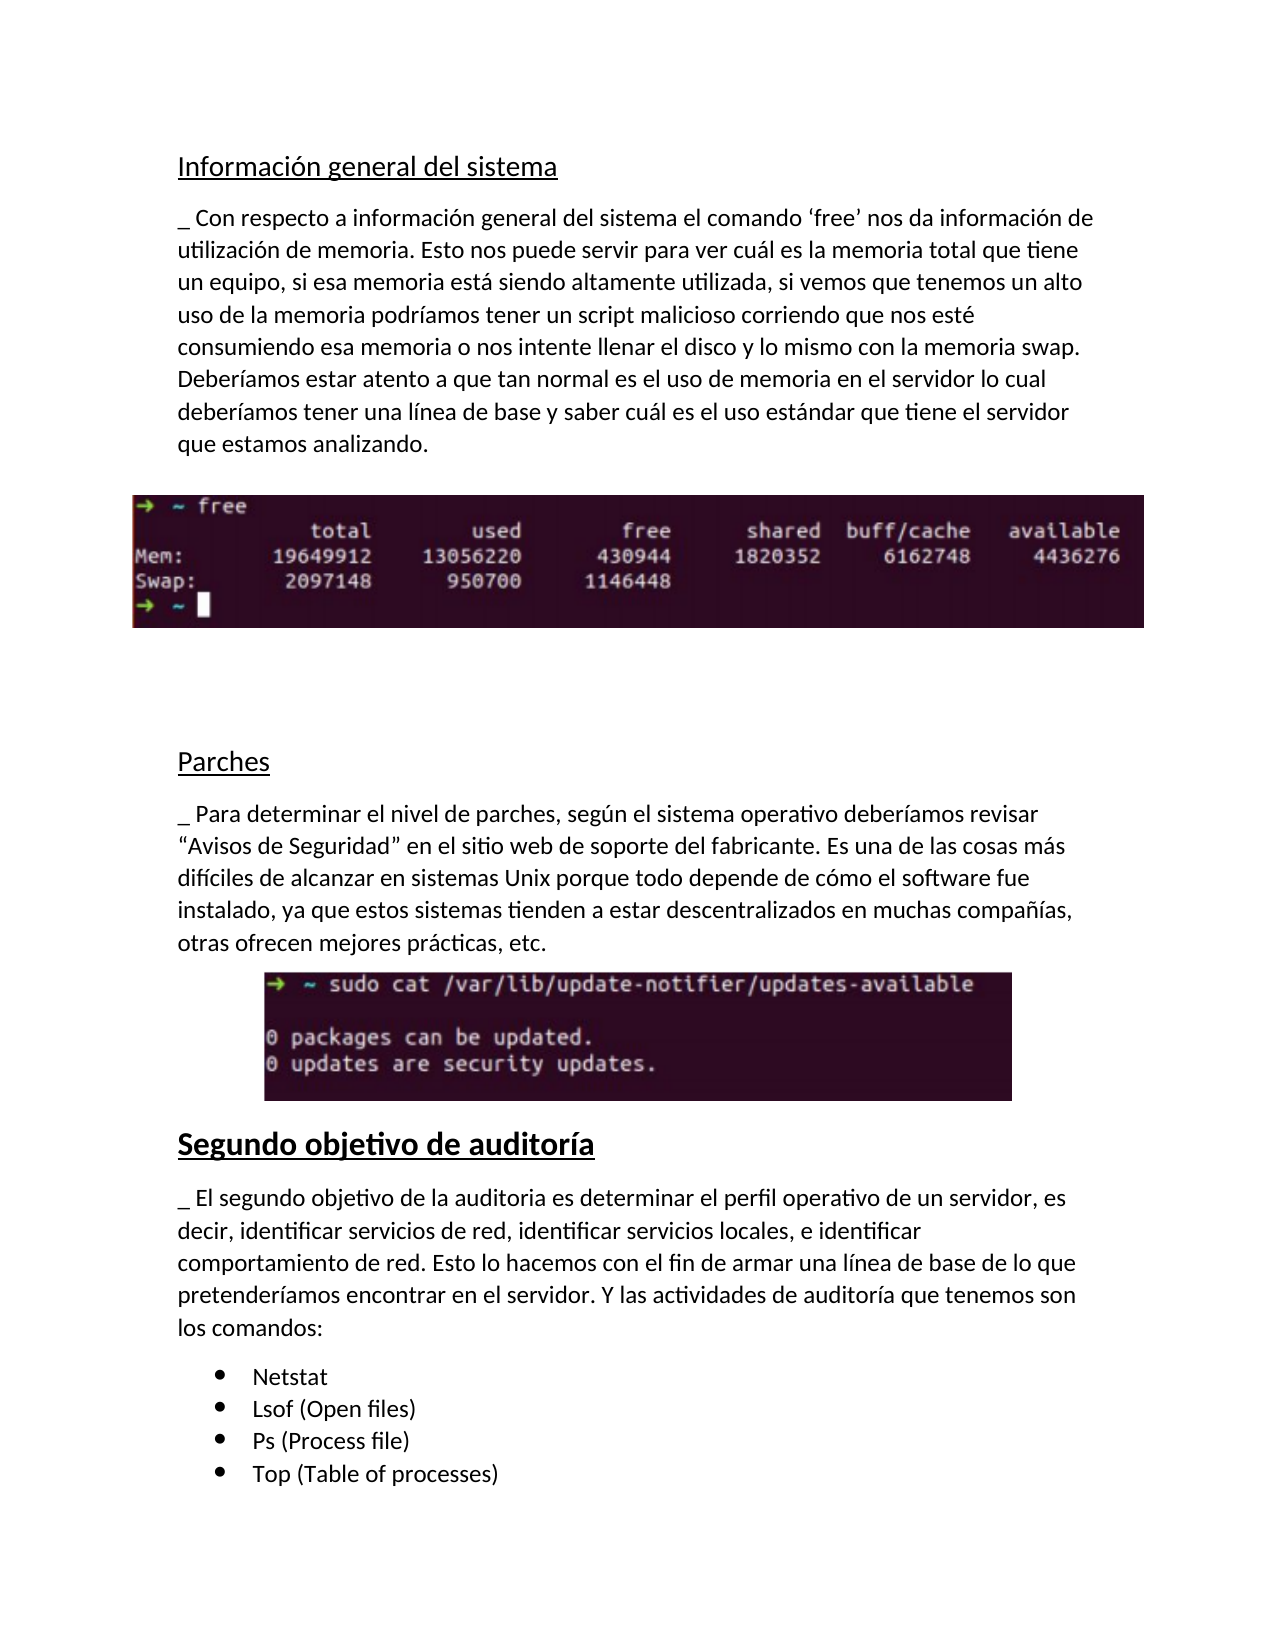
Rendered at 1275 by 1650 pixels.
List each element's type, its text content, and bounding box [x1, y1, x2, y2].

picture [263, 971, 1012, 1101]
list Lsof (Open files) [215, 1393, 1098, 1424]
text Información general del sistema [177, 148, 1098, 183]
list Ps (Process file) [215, 1426, 1098, 1456]
text _ Con respecto a información general del sistema el comando ‘free’ nos da información de utilización de memoria. Esto nos puede servir para ver cuál es la memoria total que tiene un equipo, si esa memoria está siendo altamente utilizada, si vemos que tenemos un alto uso de la memoria podríamos tener un script malicioso corriendo que nos esté consumiendo esa memoria o nos intente llenar el disco y lo mismo con la memoria swap. Deberíamos estar atento a que tan normal es el uso de memoria en el servidor lo cual deberíamos tener una línea de base y saber cuál es el uso estándar que tiene el servidor que estamos analizando. [177, 202, 1098, 458]
text Segundo objetivo de auditoría [177, 1123, 1098, 1163]
list Netstat [215, 1361, 1098, 1391]
picture [131, 495, 1144, 628]
list Top (Table of processes) [215, 1458, 1098, 1488]
text Parches [177, 743, 1098, 779]
text _ El segundo objetivo de la auditoria es determinar el perfil operativo de un servidor, es decir, identificar servicios de red, identificar servicios locales, e identificar comportamiento de red. Esto lo hacemos con el fin de armar una línea de base de lo que pretenderíamos encontrar en el servidor. Y las actividades de auditoría que tenemos son los comandos: [177, 1183, 1098, 1342]
text _ Para determinar el nivel de parches, según el sistema operativo deberíamos revisar “Avisos de Seguridad” en el sitio web de soporte del fabricante. Es una de las cosas más difíciles de alcanzar en sistemas Unix porque todo depende de cómo el software fue instalado, ya que estos sistemas tienden a estar descentralizados en muchas compañías, otras ofrecen mejores prácticas, etc. [177, 798, 1098, 957]
